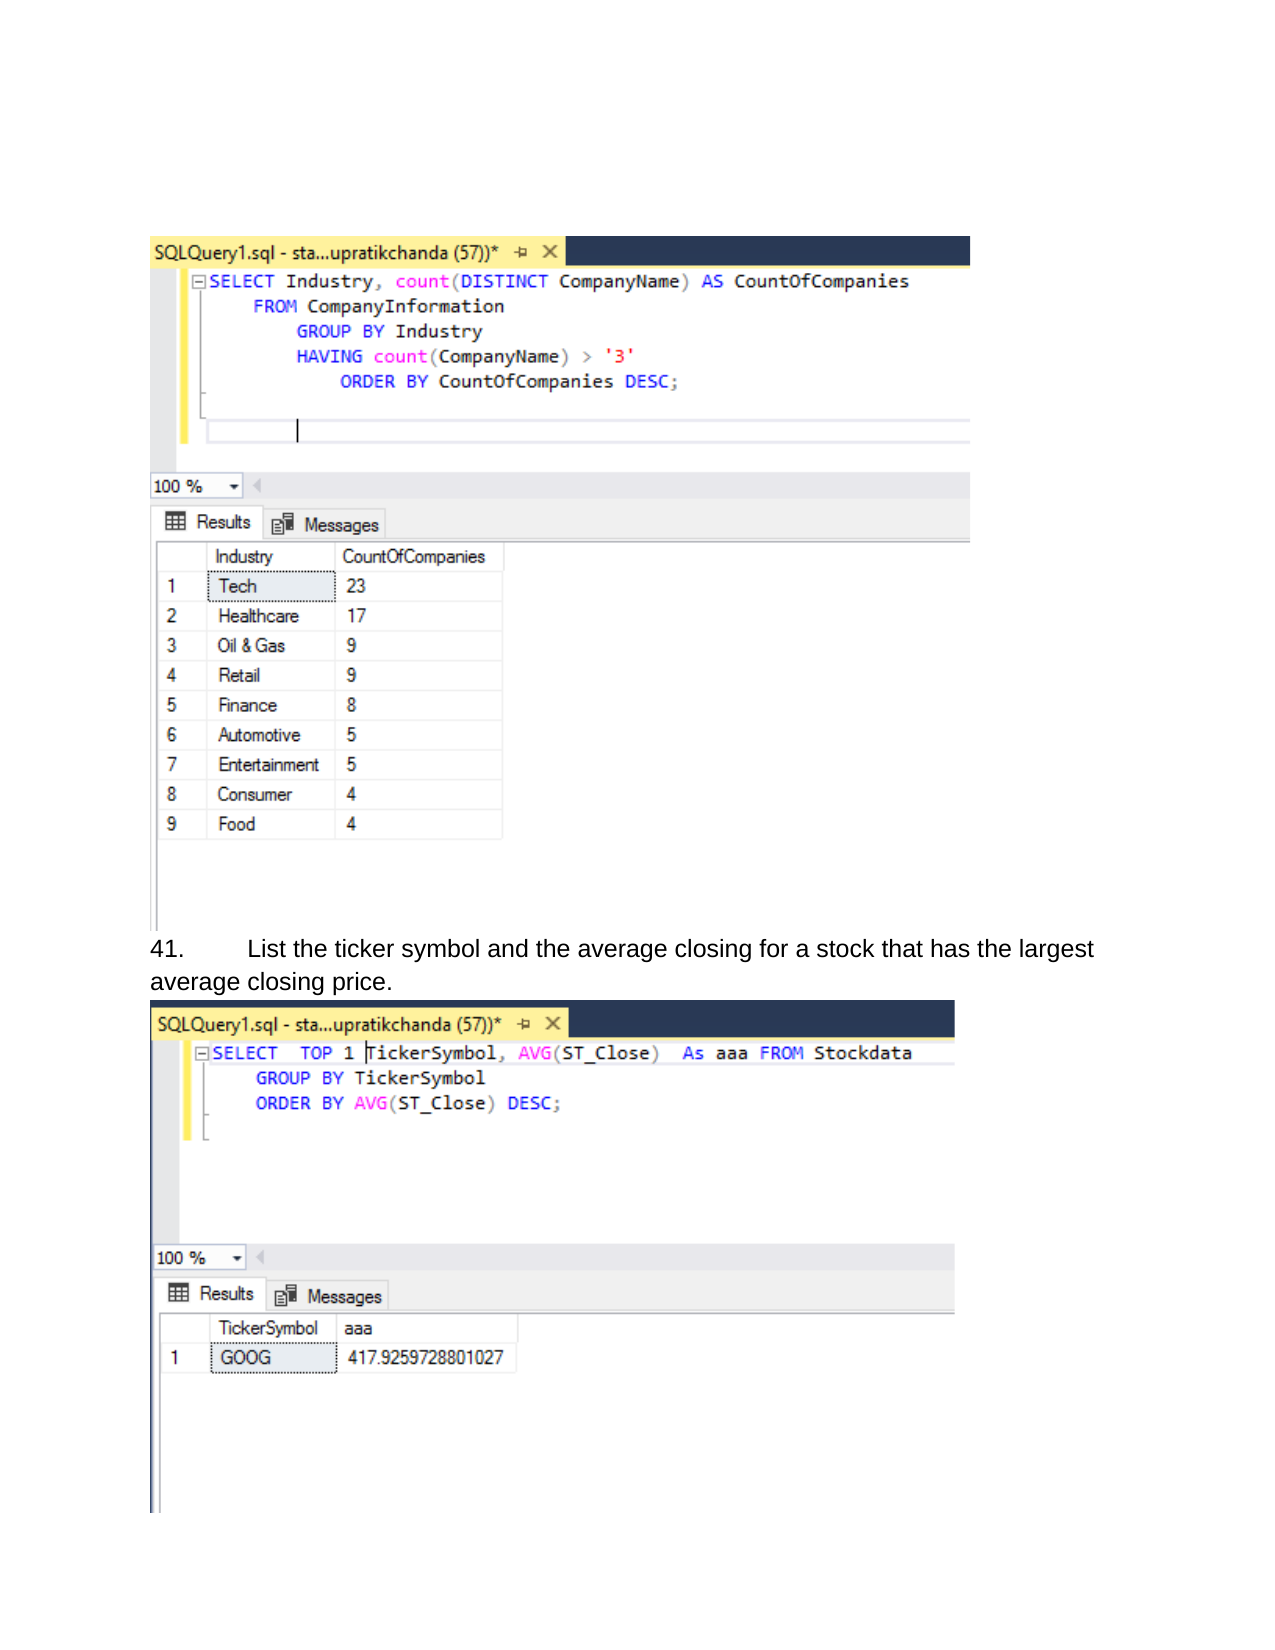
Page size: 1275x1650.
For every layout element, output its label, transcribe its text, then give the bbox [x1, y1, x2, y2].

picture [150, 1000, 955, 1513]
text 41. List the ticker symbol and the average closing for a stock that has the largest average closing price. [150, 934, 1125, 996]
picture [150, 236, 971, 931]
